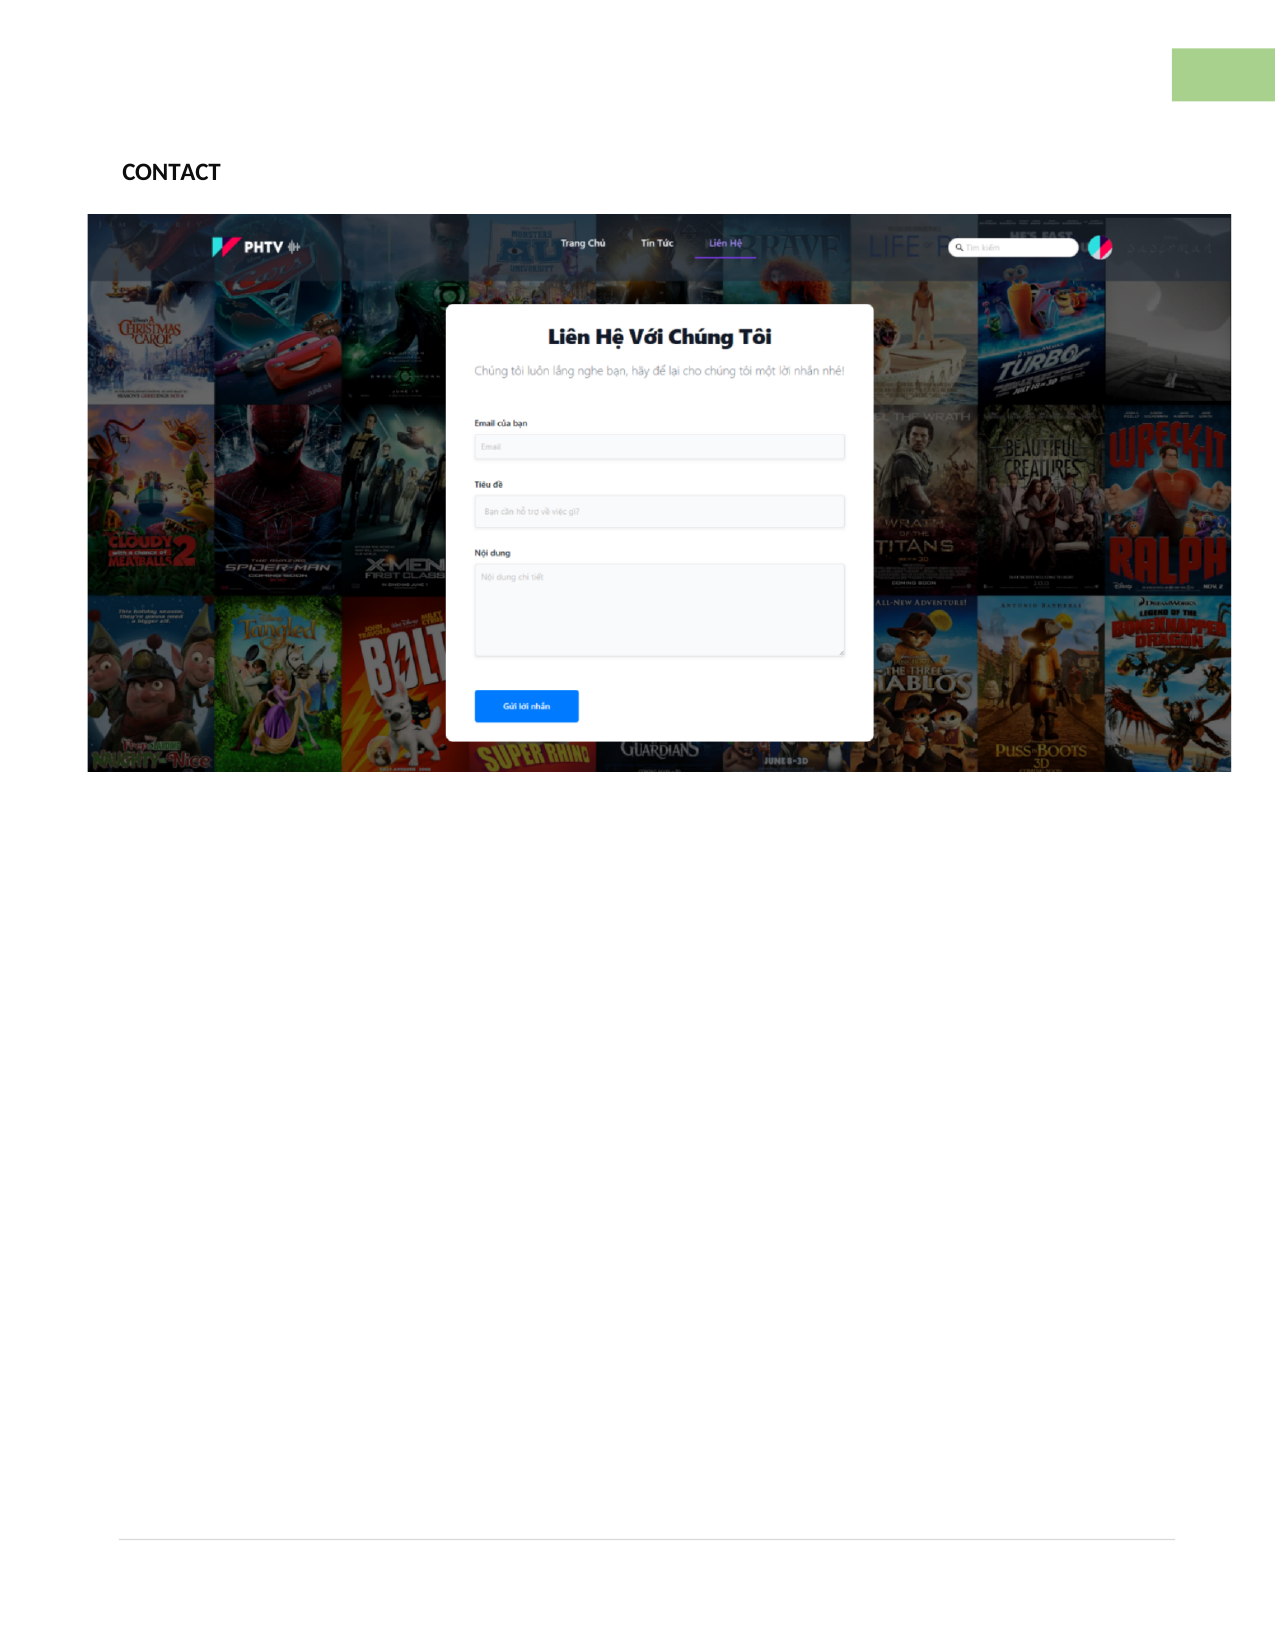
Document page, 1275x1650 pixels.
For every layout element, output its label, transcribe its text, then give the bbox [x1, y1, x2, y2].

text CONTACT [122, 156, 1264, 187]
picture [87, 214, 1232, 772]
